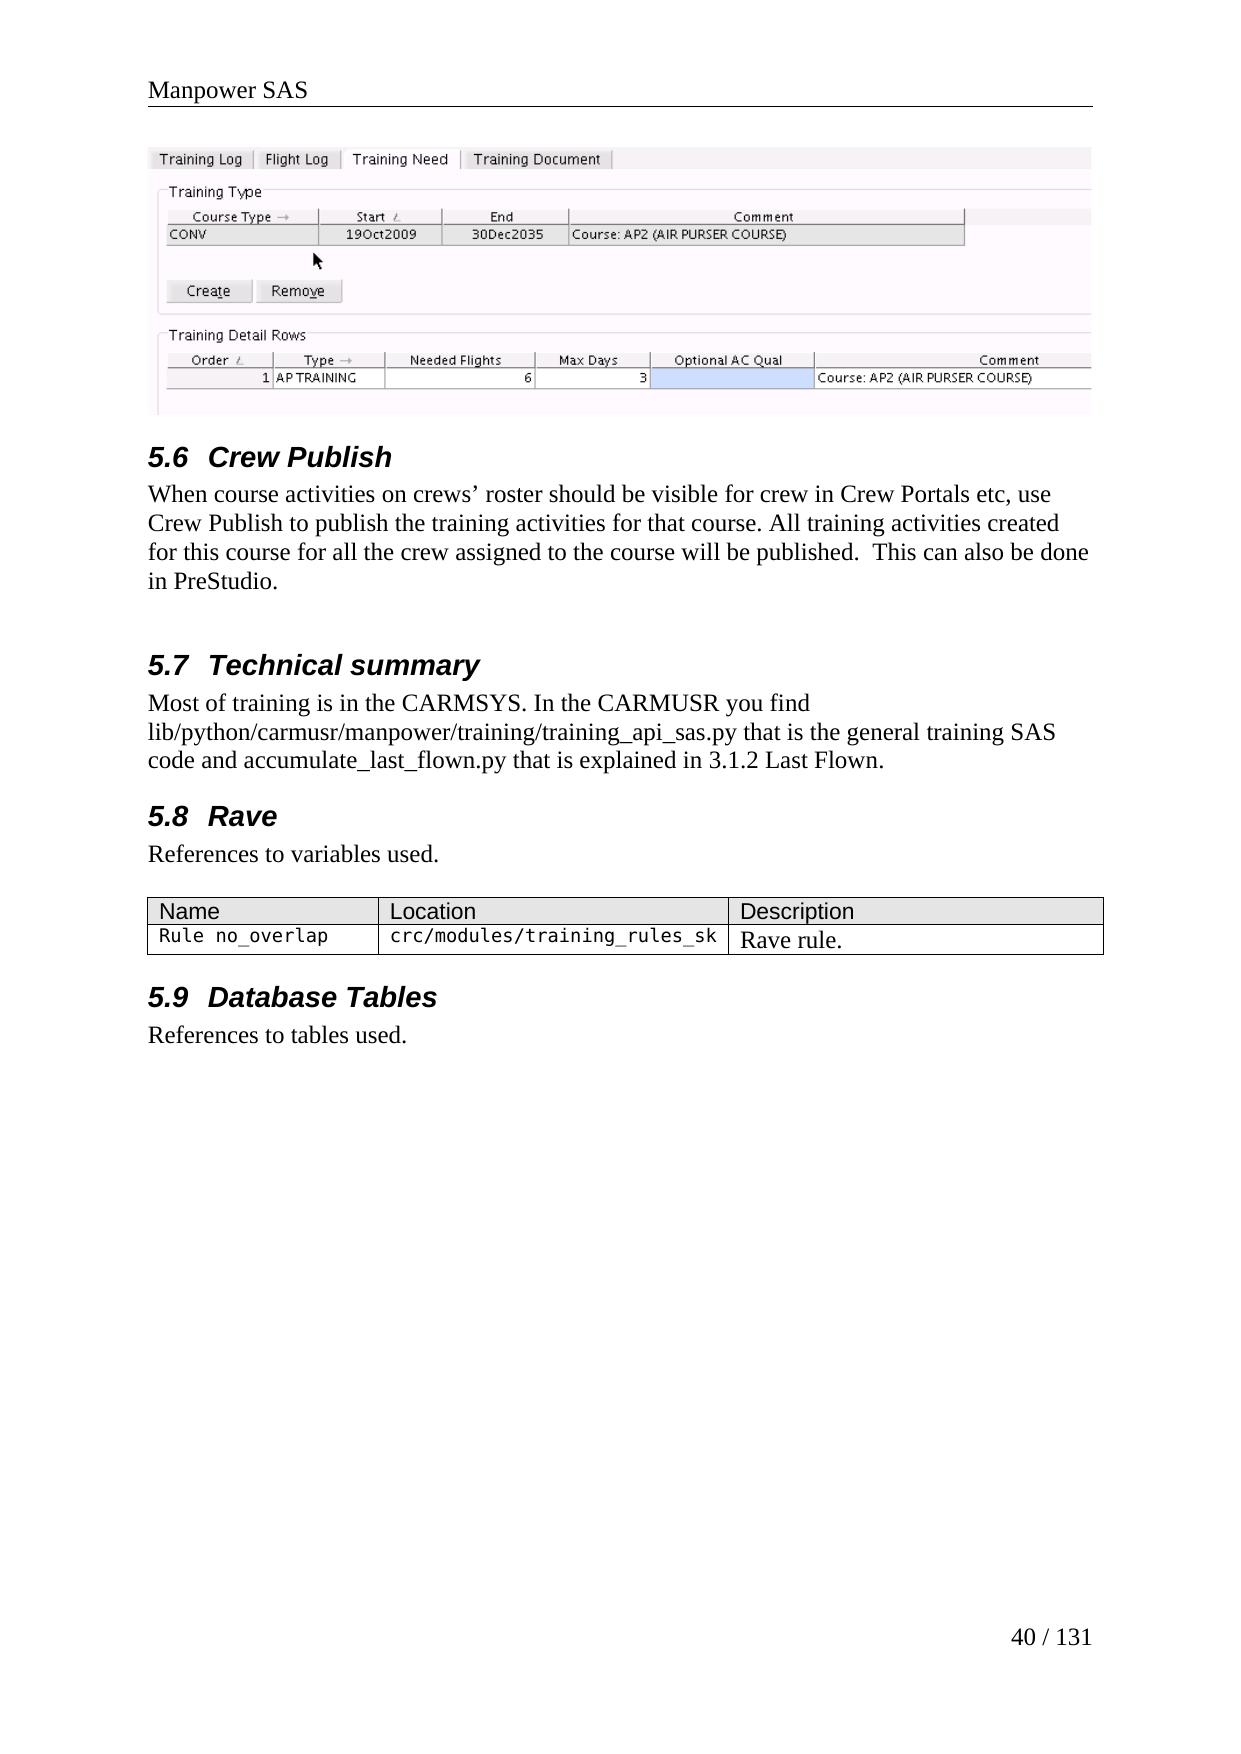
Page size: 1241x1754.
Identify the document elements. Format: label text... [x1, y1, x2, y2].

subtitle Database Tables [148, 980, 1093, 1013]
table_cell Rule no_overlap [148, 925, 378, 954]
text When course activities on crews’ roster should be visible for crew in Crew Portals etc, use Crew Publish to publish the training activities for that course. All training activities created for this course for all the crew assigned to the course will be published. This can also be done in PreStudio. [148, 479, 1093, 594]
text References to variables used. [148, 839, 1093, 868]
picture [147, 147, 1092, 415]
subtitle Technical summary [148, 648, 1093, 682]
text References to tables used. [148, 1020, 1093, 1048]
subtitle Crew Publish [148, 440, 1093, 473]
table_header Location [379, 898, 728, 924]
table_header Description [729, 898, 1103, 924]
table_header Name [148, 898, 378, 924]
text Most of training is in the CARMSYS. In the CARMUSR you find lib/python/carmusr/manpower/training/training_api_sas.py that is the general training SAS code and accumulate_last_flown.py that is explained in 3.1.2 Last Flown. [148, 688, 1093, 774]
table_cell Rave rule. [729, 925, 1103, 954]
subtitle Rave [148, 799, 1093, 833]
table_cell crc/modules/training_rules_sk [379, 925, 728, 954]
